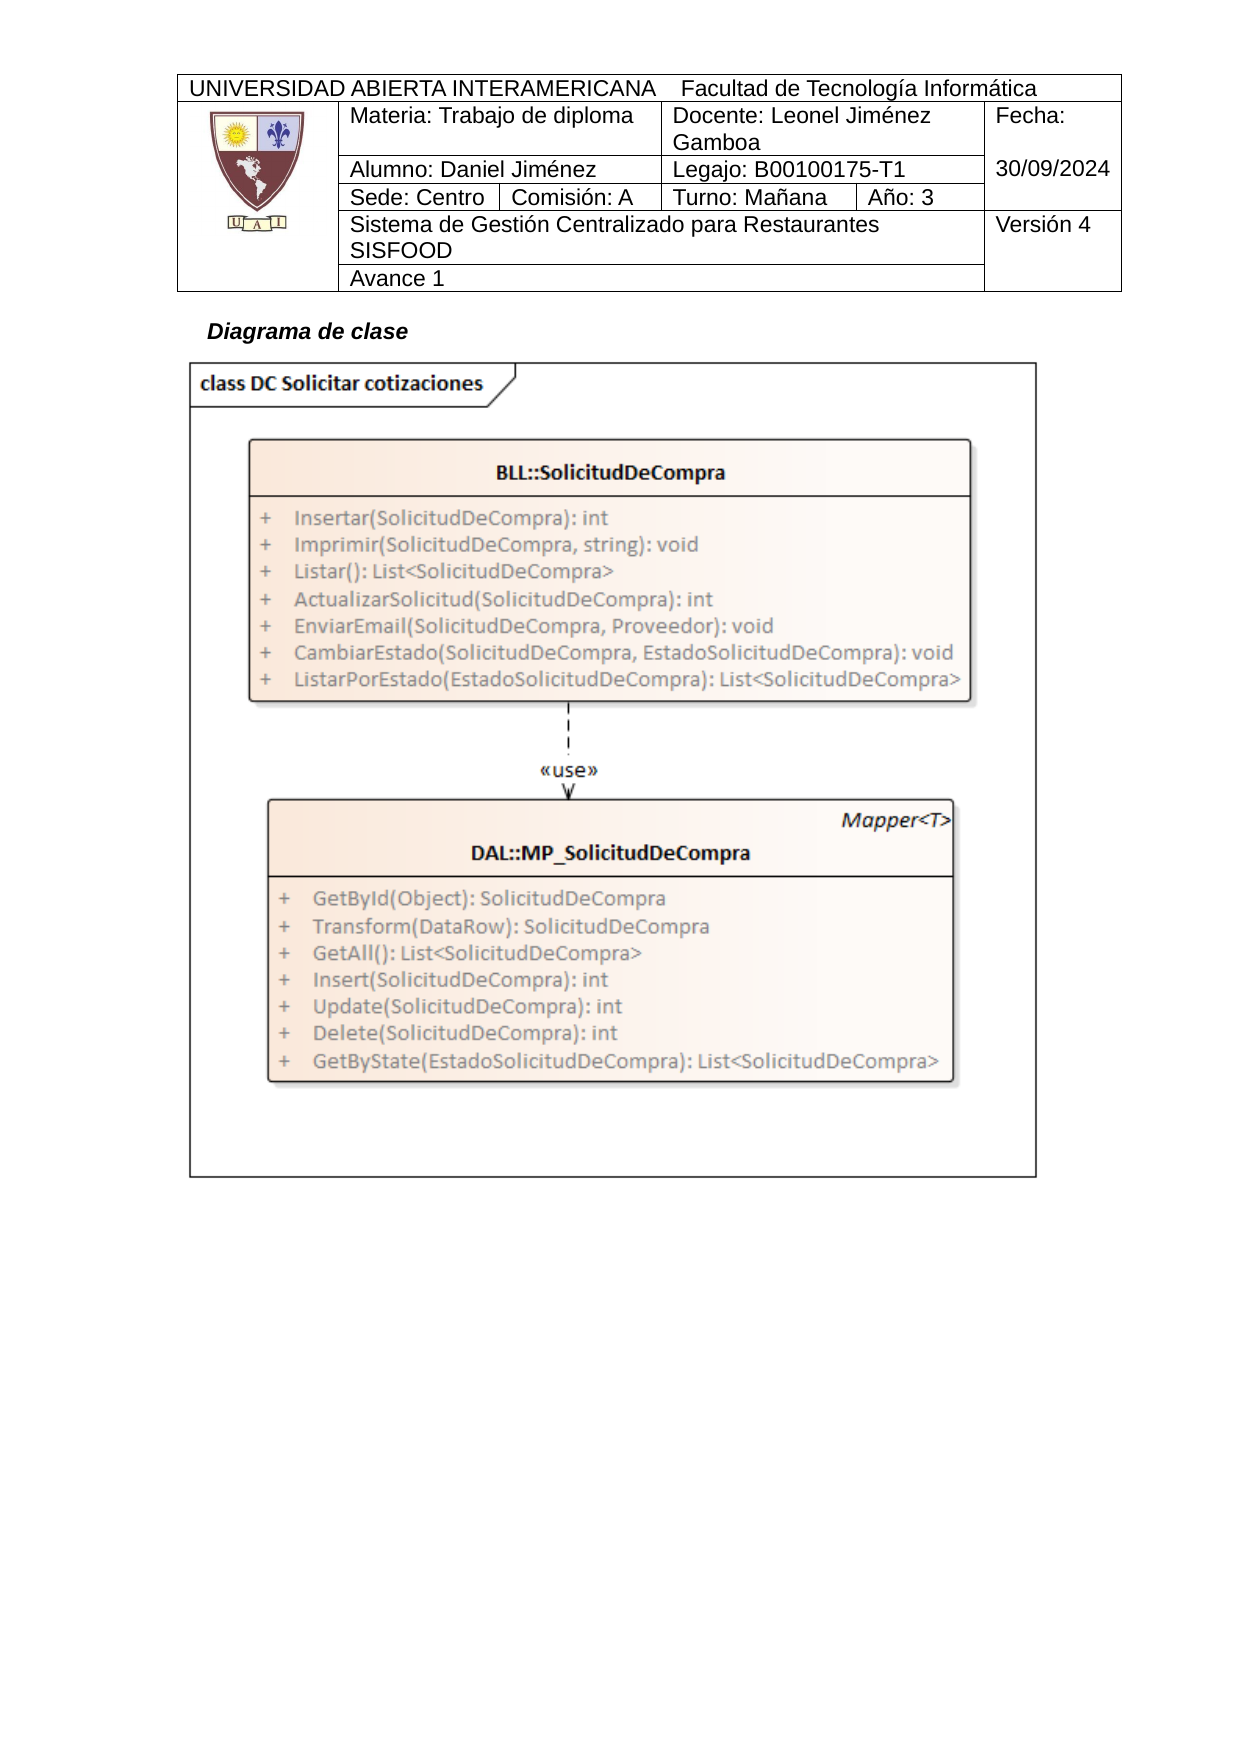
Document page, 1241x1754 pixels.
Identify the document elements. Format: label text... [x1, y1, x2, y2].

subtitle Diagrama de clase [207, 318, 1122, 345]
picture [177, 351, 1048, 1189]
picture [188, 102, 327, 236]
